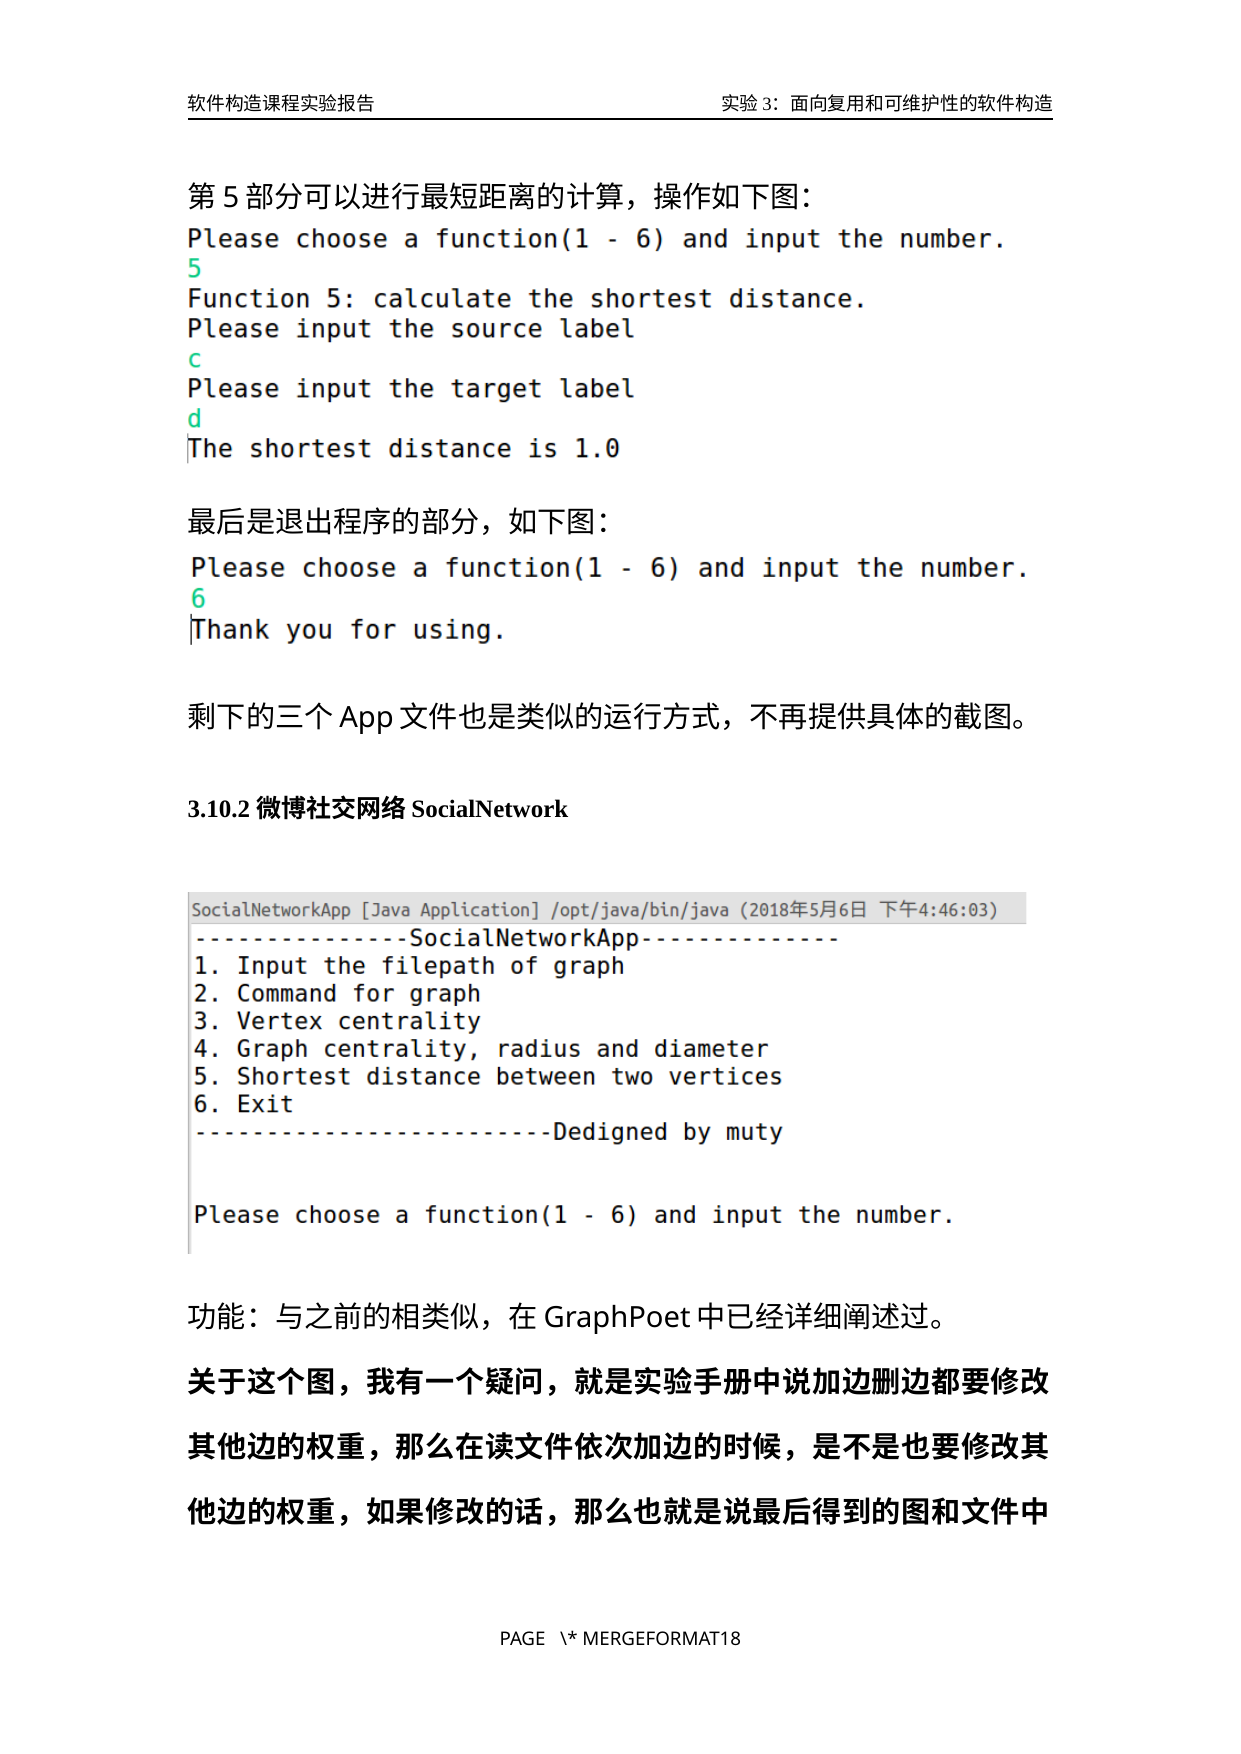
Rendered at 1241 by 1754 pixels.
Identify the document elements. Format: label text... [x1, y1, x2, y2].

text 第5部分可以进行最短距离的计算，操作如下图： [187, 162, 1053, 227]
text 最后是退出程序的部分，如下图： [187, 487, 1053, 552]
picture [187, 892, 1027, 1254]
text 剩下的三个App文件也是类似的运行方式，不再提供具体的截图。 [187, 682, 1053, 747]
subtitle 微博社交网络SocialNetwork [187, 774, 1053, 839]
picture [187, 227, 1053, 467]
text 功能：与之前的相类似，在GraphPoet中已经详细阐述过。 [187, 1283, 1053, 1348]
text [187, 1348, 1053, 1543]
picture [187, 552, 1053, 666]
